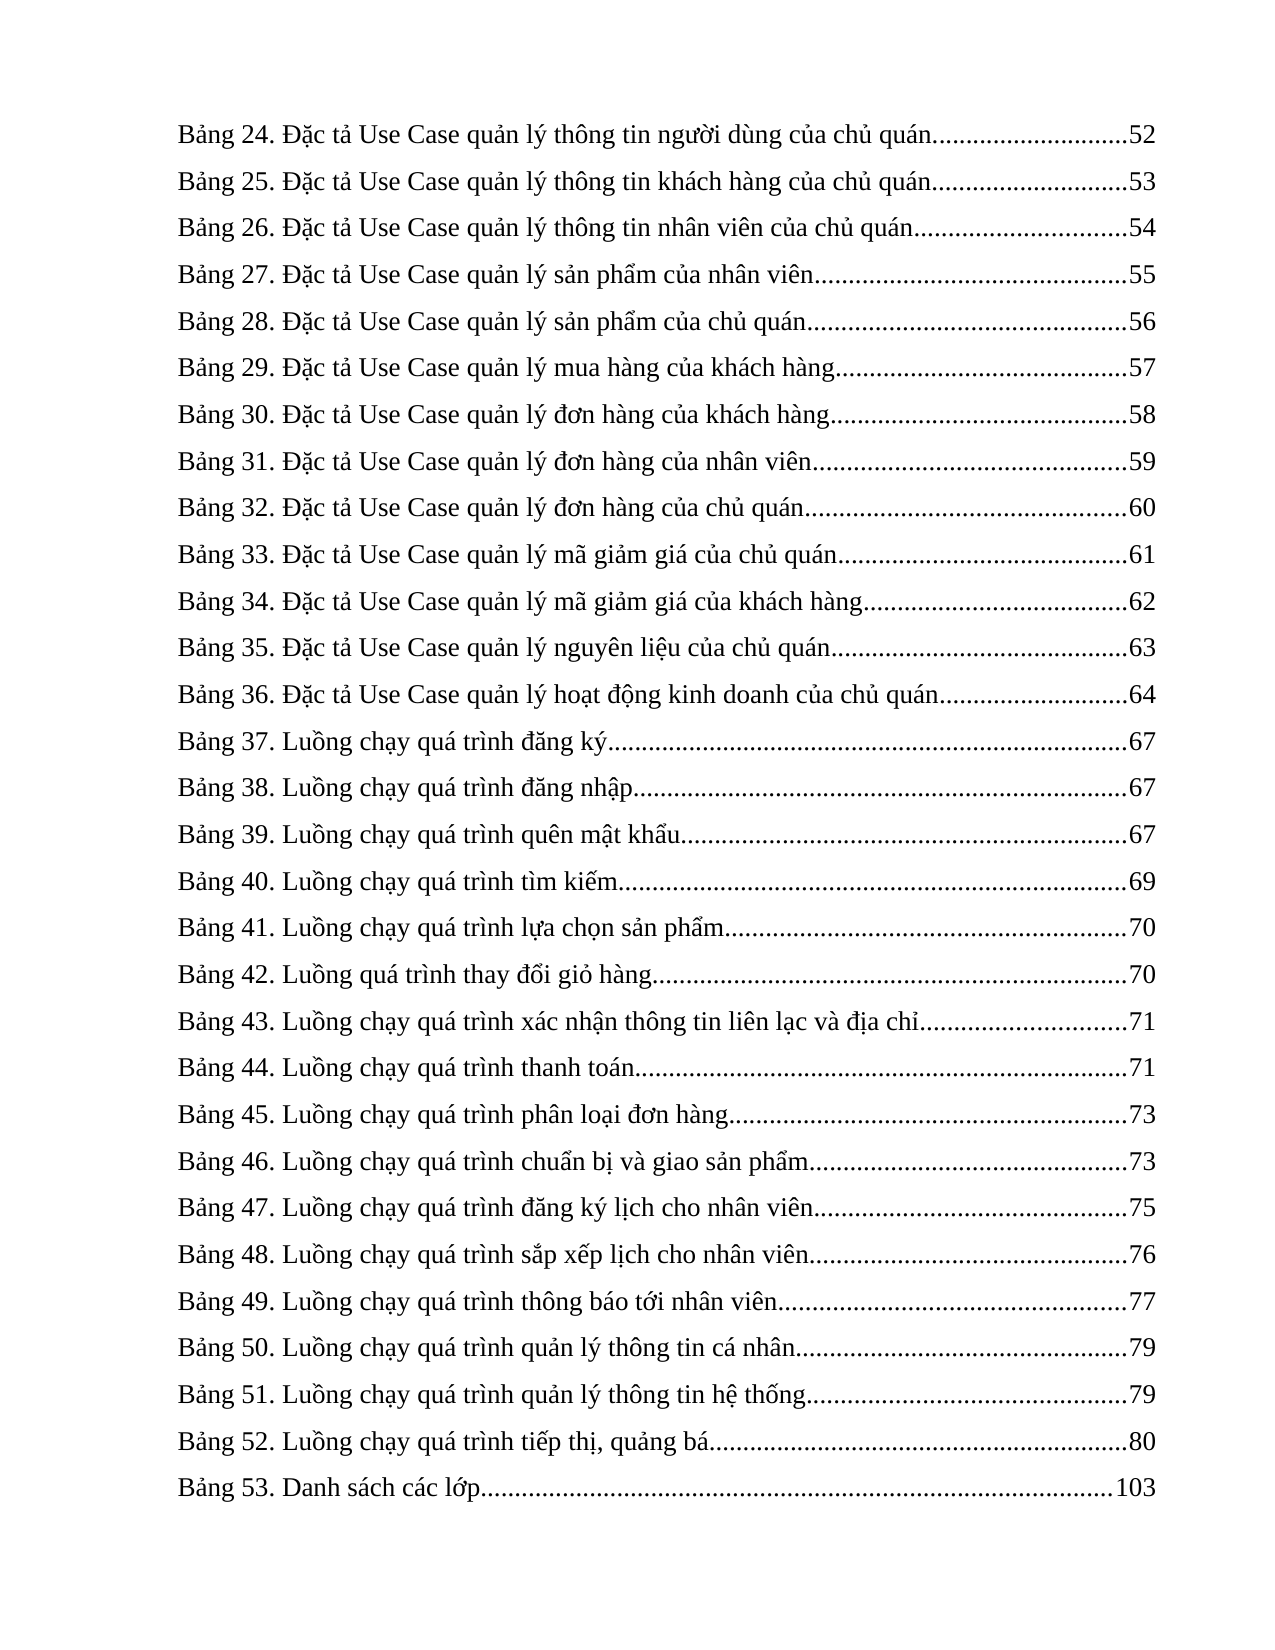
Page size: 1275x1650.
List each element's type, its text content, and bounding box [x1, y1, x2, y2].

text Bảng 46. Luồng chạy quá trình chuẩn bị và giao sản phẩm 73 [177, 1145, 1157, 1176]
text Bảng 30. Đặc tả Use Case quản lý đơn hàng của khách hàng 58 [177, 398, 1157, 429]
text Bảng 35. Đặc tả Use Case quản lý nguyên liệu của chủ quán 63 [177, 631, 1157, 663]
text Bảng 47. Luồng chạy quá trình đăng ký lịch cho nhân viên 75 [177, 1191, 1157, 1223]
text Bảng 31. Đặc tả Use Case quản lý đơn hàng của nhân viên 59 [177, 445, 1157, 476]
text Bảng 32. Đặc tả Use Case quản lý đơn hàng của chủ quán 60 [177, 491, 1157, 523]
text Bảng 42. Luồng quá trình thay đổi giỏ hàng 70 [177, 958, 1157, 989]
text Bảng 33. Đặc tả Use Case quản lý mã giảm giá của chủ quán 61 [177, 538, 1157, 569]
text Bảng 36. Đặc tả Use Case quản lý hoạt động kinh doanh của chủ quán 64 [177, 678, 1157, 709]
text Bảng 24. Đặc tả Use Case quản lý thông tin người dùng của chủ quán. 52 [177, 118, 1157, 149]
text Bảng 41. Luồng chạy quá trình lựa chọn sản phẩm 70 [177, 911, 1157, 943]
text Bảng 26. Đặc tả Use Case quản lý thông tin nhân viên của chủ quán 54 [177, 211, 1157, 243]
text Bảng 50. Luồng chạy quá trình quản lý thông tin cá nhân 79 [177, 1331, 1157, 1363]
text Bảng 29. Đặc tả Use Case quản lý mua hàng của khách hàng 57 [177, 351, 1157, 383]
text Bảng 25. Đặc tả Use Case quản lý thông tin khách hàng của chủ quán 53 [177, 165, 1157, 196]
text Bảng 38. Luồng chạy quá trình đăng nhập 67 [177, 771, 1157, 803]
text Bảng 53. Danh sách các lớp 103 [177, 1471, 1157, 1503]
text Bảng 49. Luồng chạy quá trình thông báo tới nhân viên 77 [177, 1285, 1157, 1316]
text Bảng 44. Luồng chạy quá trình thanh toán 71 [177, 1051, 1157, 1083]
text Bảng 40. Luồng chạy quá trình tìm kiếm 69 [177, 865, 1157, 896]
text Bảng 28. Đặc tả Use Case quản lý sản phẩm của chủ quán 56 [177, 305, 1157, 336]
text Bảng 34. Đặc tả Use Case quản lý mã giảm giá của khách hàng 62 [177, 585, 1157, 616]
text Bảng 37. Luồng chạy quá trình đăng ký 67 [177, 725, 1157, 756]
text Bảng 51. Luồng chạy quá trình quản lý thông tin hệ thống 79 [177, 1378, 1157, 1409]
text Bảng 43. Luồng chạy quá trình xác nhận thông tin liên lạc và địa chỉ 71 [177, 1005, 1157, 1036]
text Bảng 45. Luồng chạy quá trình phân loại đơn hàng 73 [177, 1098, 1157, 1129]
text Bảng 39. Luồng chạy quá trình quên mật khẩu 67 [177, 818, 1157, 849]
text Bảng 52. Luồng chạy quá trình tiếp thị, quảng bá 80 [177, 1425, 1157, 1456]
text Bảng 27. Đặc tả Use Case quản lý sản phẩm của nhân viên 55 [177, 258, 1157, 289]
text Bảng 48. Luồng chạy quá trình sắp xếp lịch cho nhân viên 76 [177, 1238, 1157, 1269]
